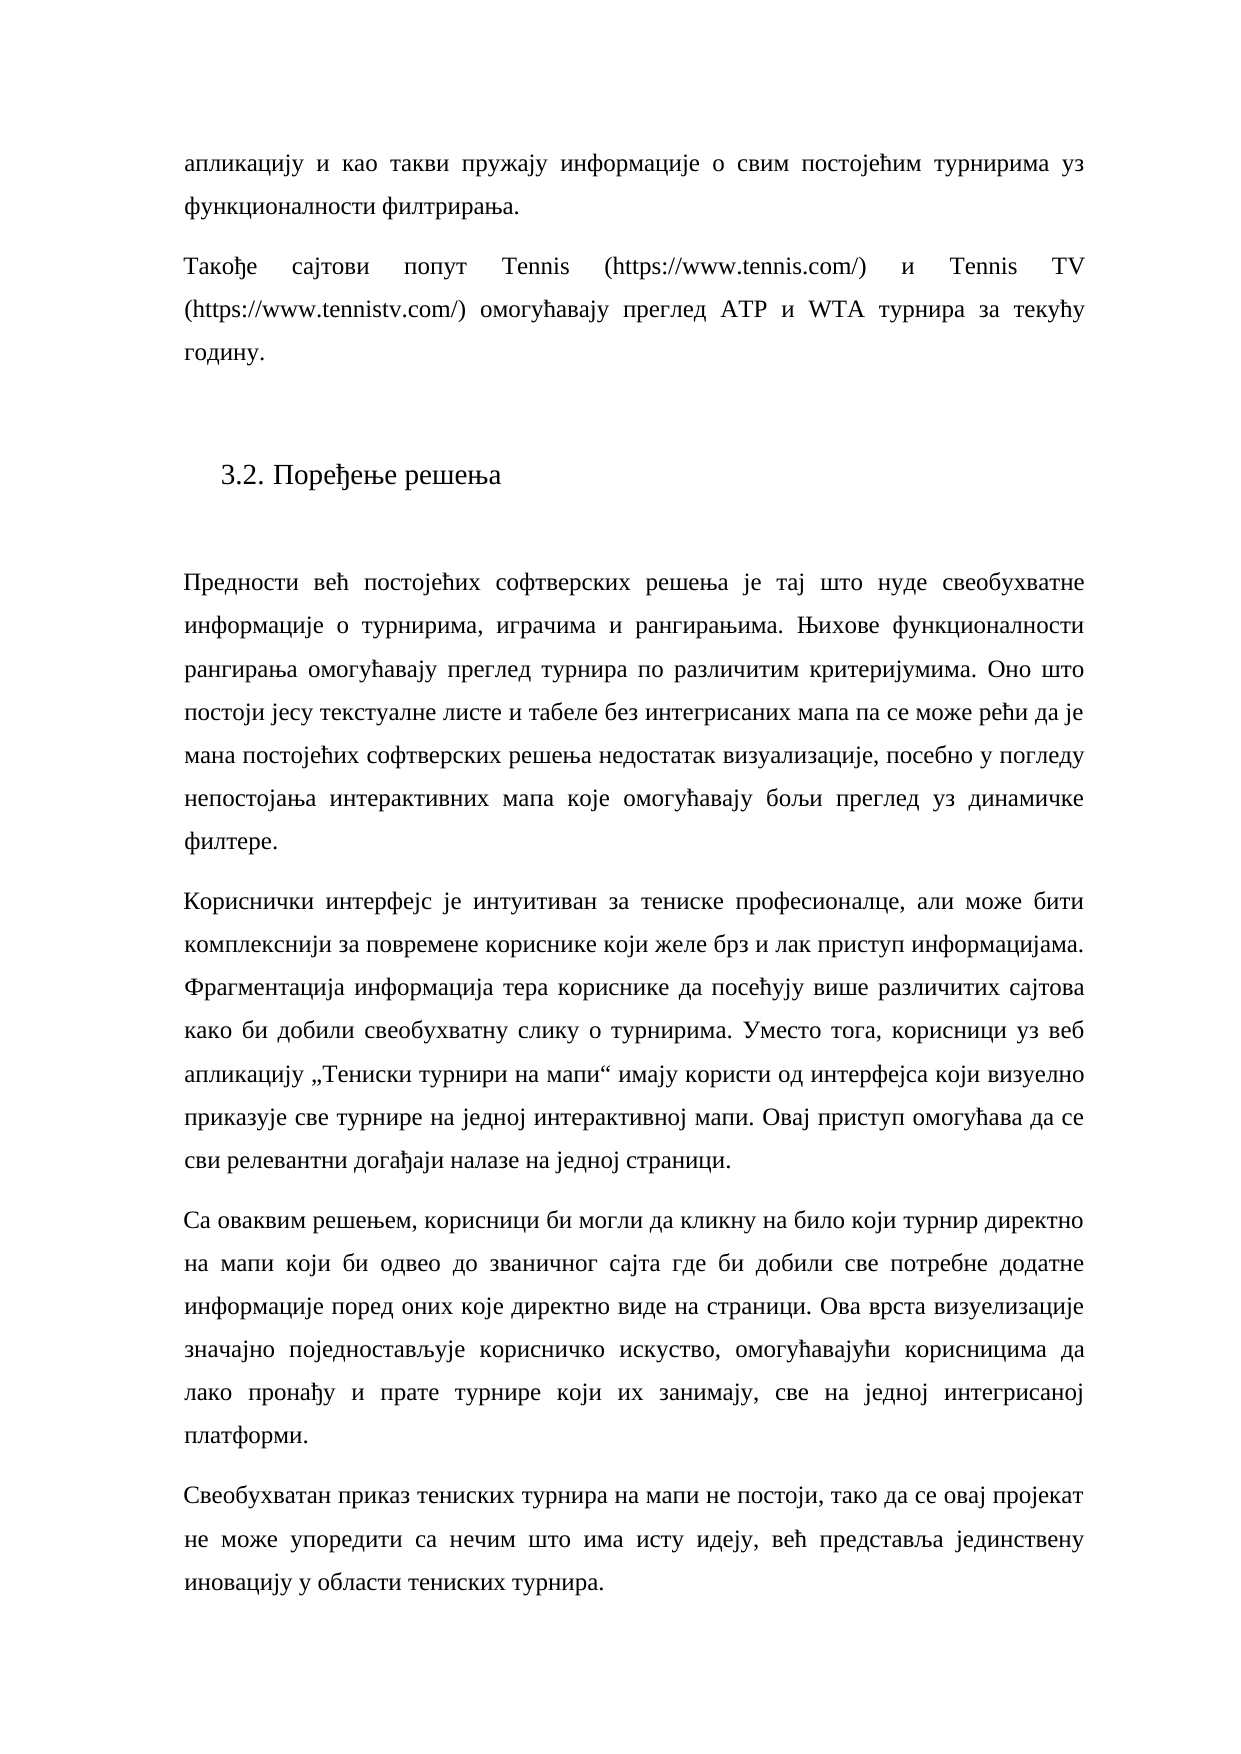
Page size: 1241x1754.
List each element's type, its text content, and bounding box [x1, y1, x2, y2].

text Такође сајтови попут Tennis (https://www.tennis.com/) и Tennis TV (https://www.tennistv.com/) омогућавају преглед ATP и WTA турнира за текућу годину. [183, 251, 1085, 366]
text Свеобухватан приказ тениских турнира на мапи не постоји, тако да се овај пројекат не може упоредити са нечим што има исту идеју, већ представља јединствену иновацију у области тениских турнира. [183, 1481, 1085, 1596]
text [183, 148, 1085, 219]
text Предности већ постојећих софтверских решења је тај што нуде свеобухватне информације о турнирима, играчима и рангирањима. Њихове функционалности рангирања омогућавају преглед турнира по различитим критеријумима. Оно што постоји јесу текстуалне листе и табеле без интегрисаних мапа па се може рећи да је мана постојећих софтверских решења недостатак визуализације, посебно у погледу непостојања интерактивних мапа које омогућавају бољи преглед уз динамичке филтере. [183, 567, 1085, 855]
text Са оваквим решењем, корисници би могли да кликну на било који турнир директно на мапи који би одвео до званичног сајта где би добили све потребне додатне информације поред оних које директно виде на страници. Ова врста визуелизације значајно поједностављује корисничко искуство, омогућавајући корисницима да лако пронађу и прате турнире који их занимају, све на једној интегрисаној платформи. [183, 1205, 1085, 1449]
subtitle Поређење решења [221, 457, 1085, 491]
text Кориснички интерфејс је интуитиван за тениске професионалце, али може бити комплекснији за повремене кориснике који желе брз и лак приступ информацијама. Фрагментација информација тера кориснике да посећују више различитих сајтова како би добили свеобухватну слику о турнирима. Уместо тога, корисници уз веб апликацију „Тениски турнири на мапи“ имају користи од интерфејса који визуелно приказује све турнире на једној интерактивној мапи. Овај приступ омогућава да се сви релевантни догађаји налазе на једној страници. [183, 886, 1085, 1174]
